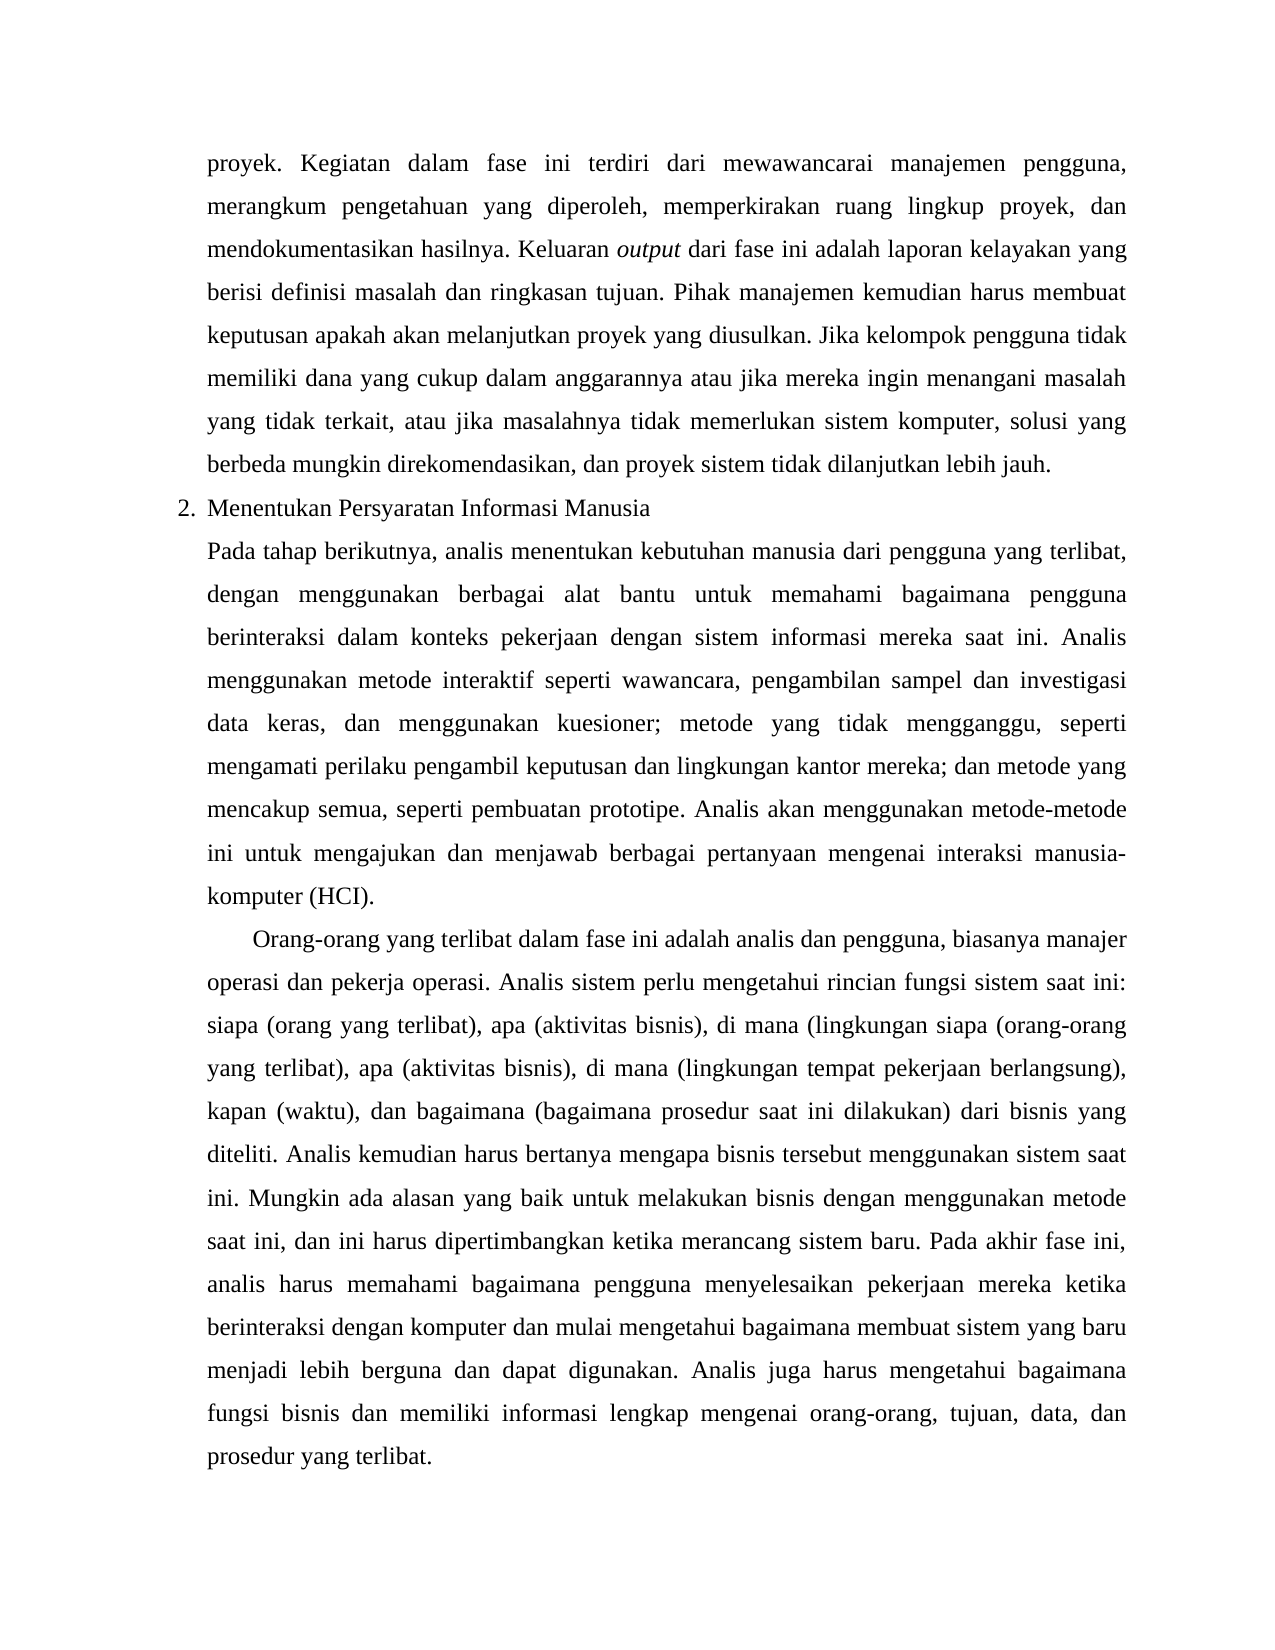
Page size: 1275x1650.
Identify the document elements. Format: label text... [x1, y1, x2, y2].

list Pada tahap berikutnya, analis menentukan kebutuhan manusia dari pengguna yang terlibat, dengan menggunakan berbagai alat bantu untuk memahami bagaimana pengguna berinteraksi dalam konteks pekerjaan dengan sistem informasi mereka saat ini. Analis menggunakan metode interaktif seperti wawancara, pengambilan sampel dan investigasi data keras, dan menggunakan kuesioner; metode yang tidak mengganggu, seperti mengamati perilaku pengambil keputusan dan lingkungan kantor mereka; dan metode yang mencakup semua, seperti pembuatan prototipe. Analis akan menggunakan metode-metode ini untuk mengajukan dan menjawab berbagai pertanyaan mengenai interaksi manusia-komputer (HCI). [207, 536, 1127, 909]
list Orang-orang yang terlibat dalam fase ini adalah analis dan pengguna, biasanya manajer operasi dan pekerja operasi. Analis sistem perlu mengetahui rincian fungsi sistem saat ini: siapa (orang yang terlibat), apa (aktivitas bisnis), di mana (lingkungan siapa (orang-orang yang terlibat), apa (aktivitas bisnis), di mana (lingkungan tempat pekerjaan berlangsung), kapan (waktu), dan bagaimana (bagaimana prosedur saat ini dilakukan) dari bisnis yang diteliti. Analis kemudian harus bertanya mengapa bisnis tersebut menggunakan sistem saat ini. Mungkin ada alasan yang baik untuk melakukan bisnis dengan menggunakan metode saat ini, dan ini harus dipertimbangkan ketika merancang sistem baru. Pada akhir fase ini, analis harus memahami bagaimana pengguna menyelesaikan pekerjaan mereka ketika berinteraksi dengan komputer dan mulai mengetahui bagaimana membuat sistem yang baru menjadi lebih berguna dan dapat digunakan. Analis juga harus mengetahui bagaimana fungsi bisnis dan memiliki informasi lengkap mengenai orang-orang, tujuan, data, dan prosedur yang terlibat. [207, 924, 1127, 1470]
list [207, 148, 1127, 478]
list Menentukan Persyaratan Informasi Manusia [177, 493, 1127, 521]
